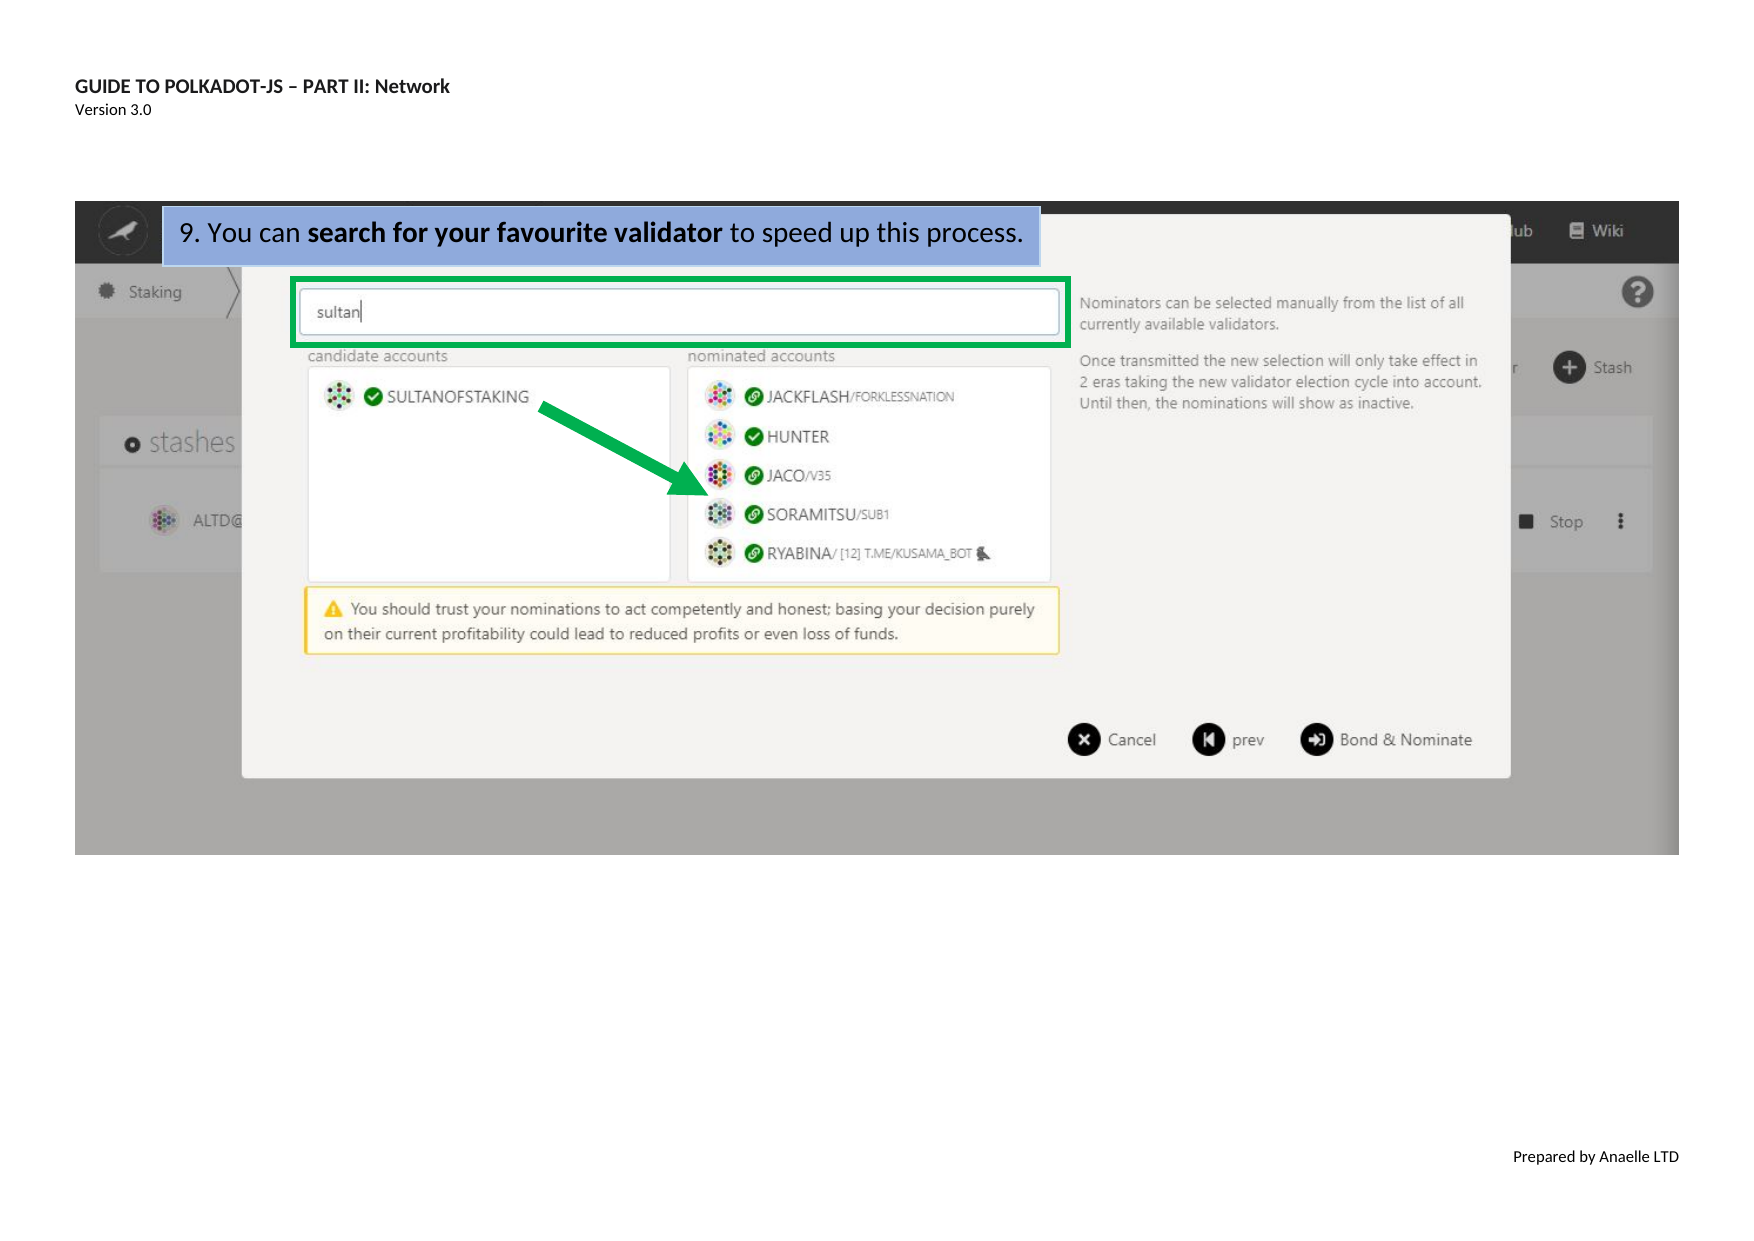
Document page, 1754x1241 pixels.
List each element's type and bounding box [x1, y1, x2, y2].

picture [75, 201, 1679, 855]
